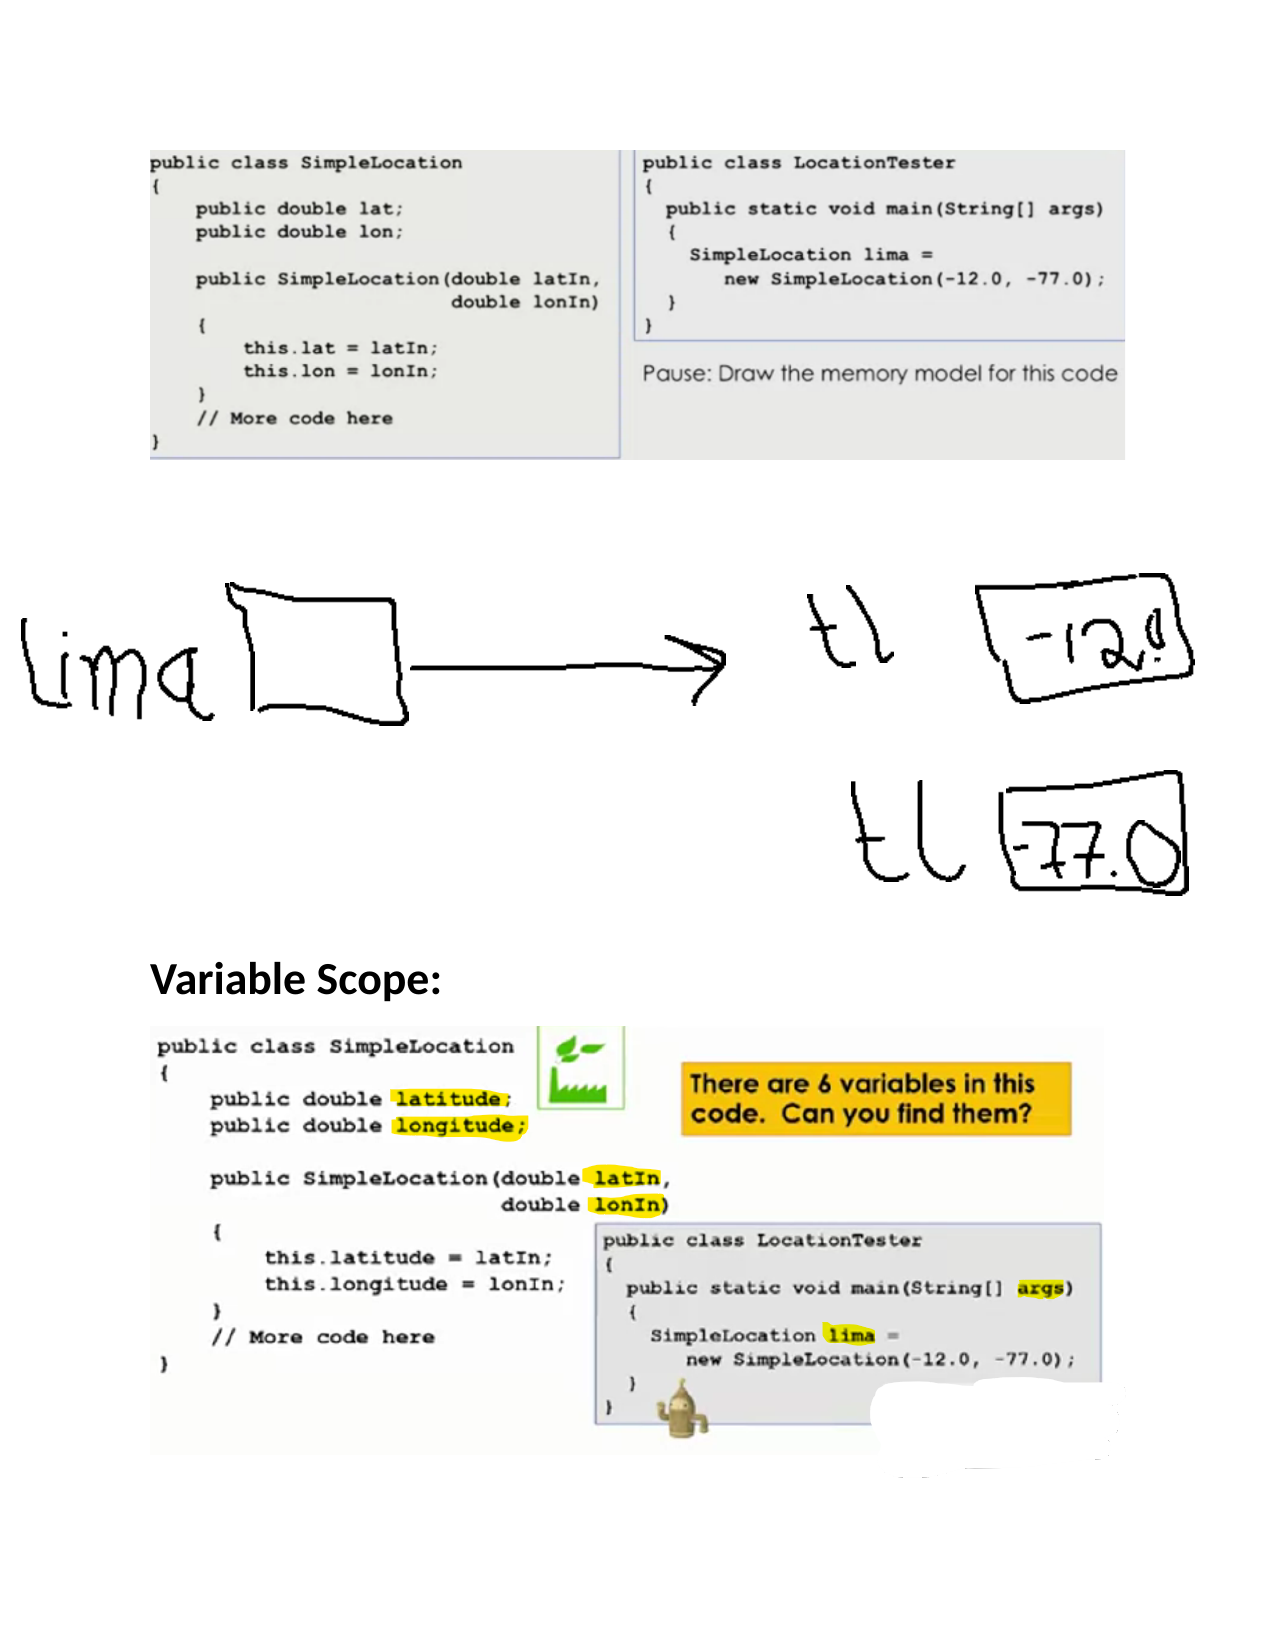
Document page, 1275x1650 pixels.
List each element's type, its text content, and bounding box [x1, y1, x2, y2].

picture [807, 585, 894, 668]
picture [150, 1026, 1125, 1478]
picture [225, 582, 409, 726]
picture [975, 573, 1195, 704]
picture [851, 770, 1189, 896]
picture [21, 618, 215, 721]
text Variable Scope: [150, 950, 1125, 1006]
picture [150, 150, 1125, 460]
picture [410, 635, 726, 706]
